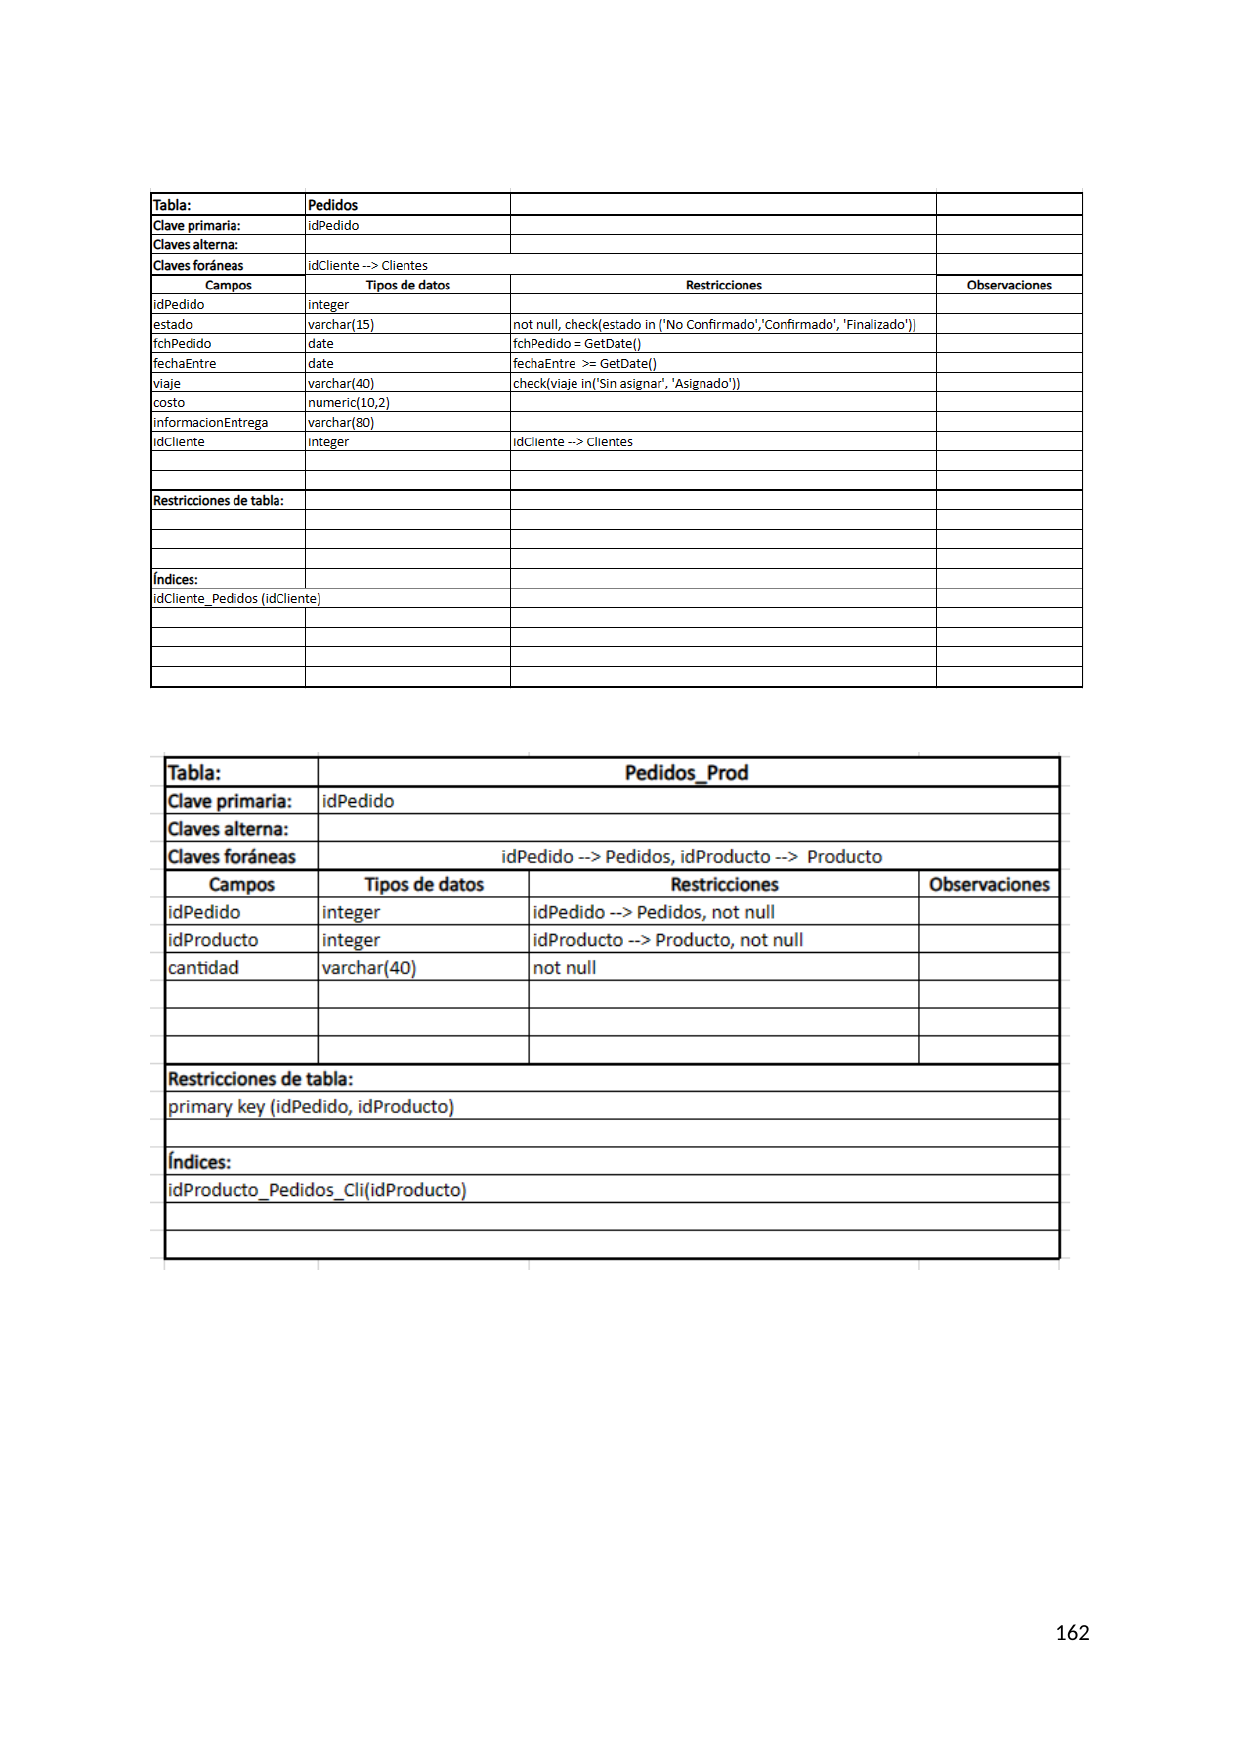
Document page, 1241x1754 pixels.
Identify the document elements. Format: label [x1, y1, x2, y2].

picture [150, 188, 1084, 689]
picture [150, 752, 1071, 1270]
